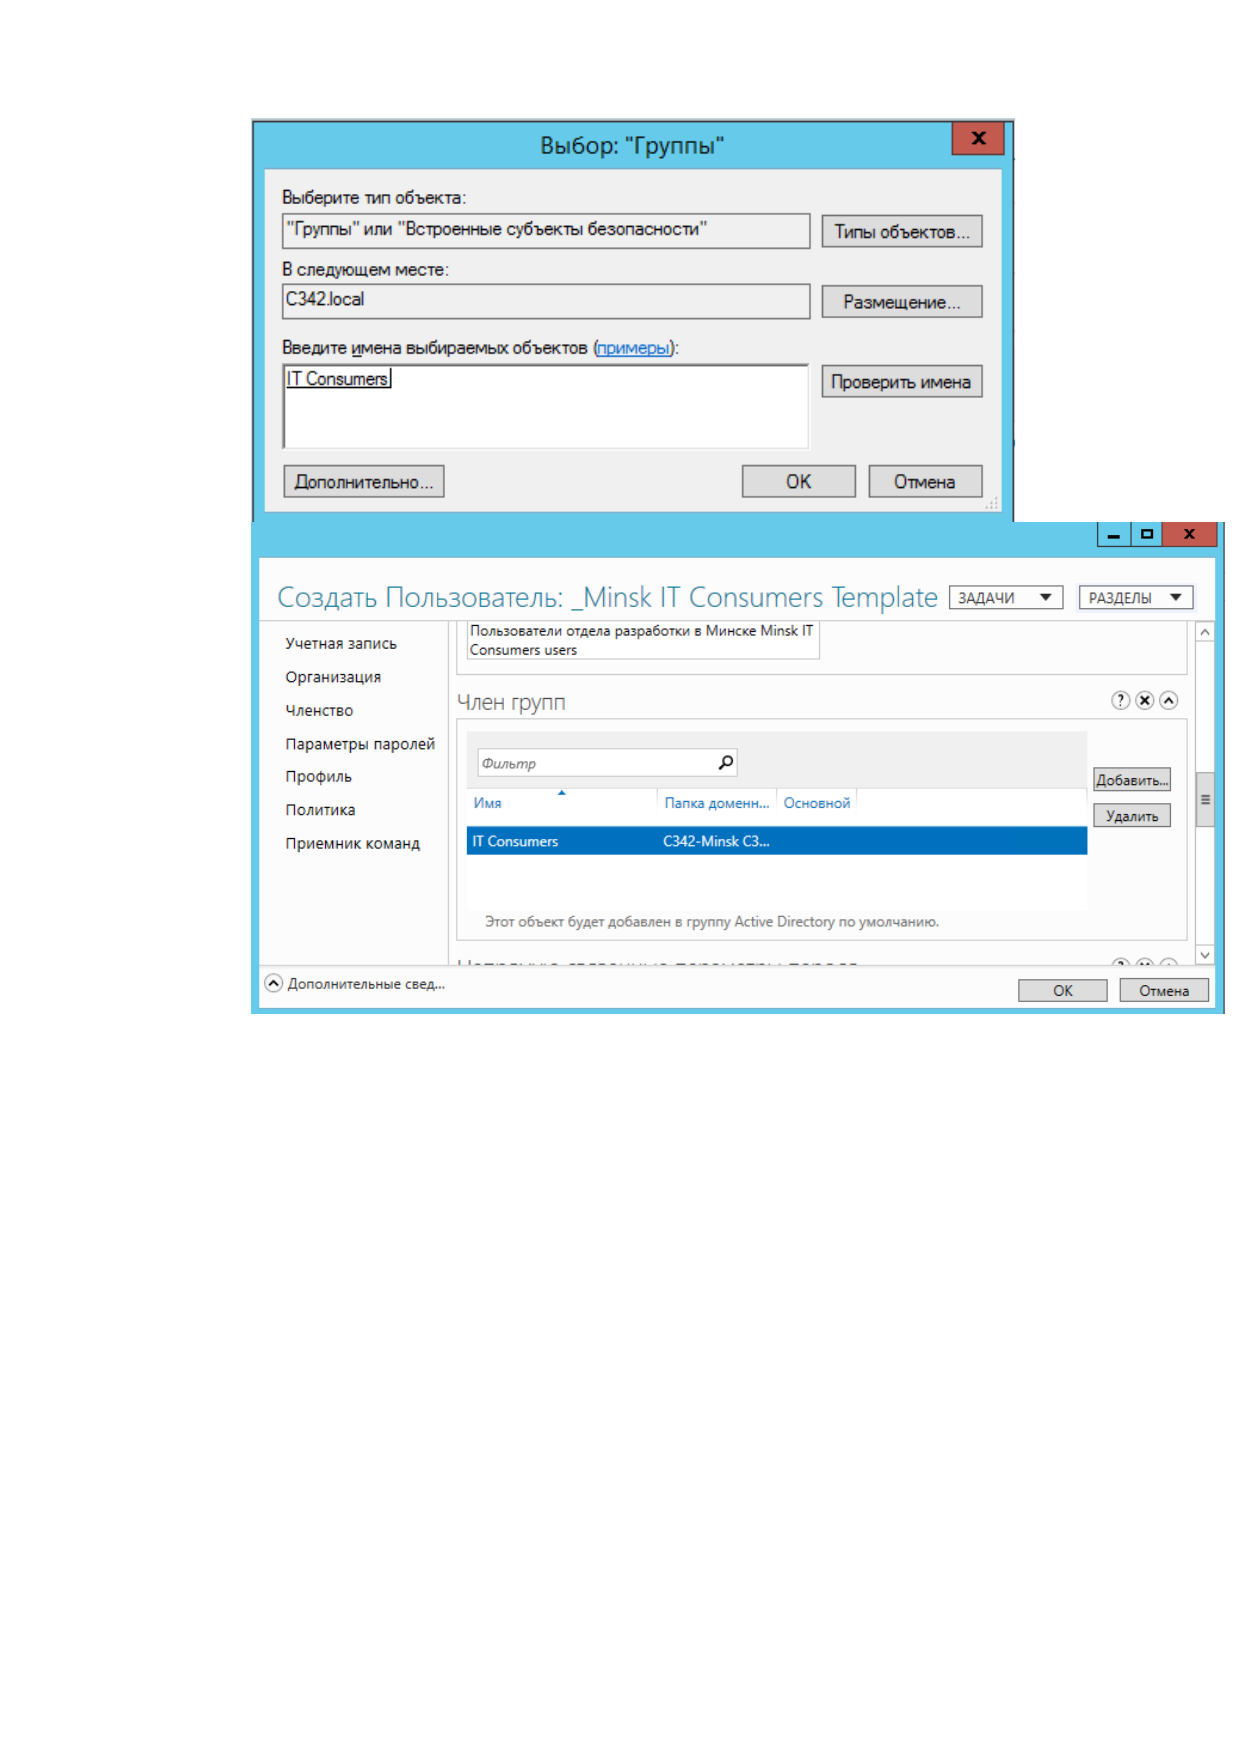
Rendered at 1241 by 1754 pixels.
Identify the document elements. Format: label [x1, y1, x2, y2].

picture [251, 118, 1226, 1014]
